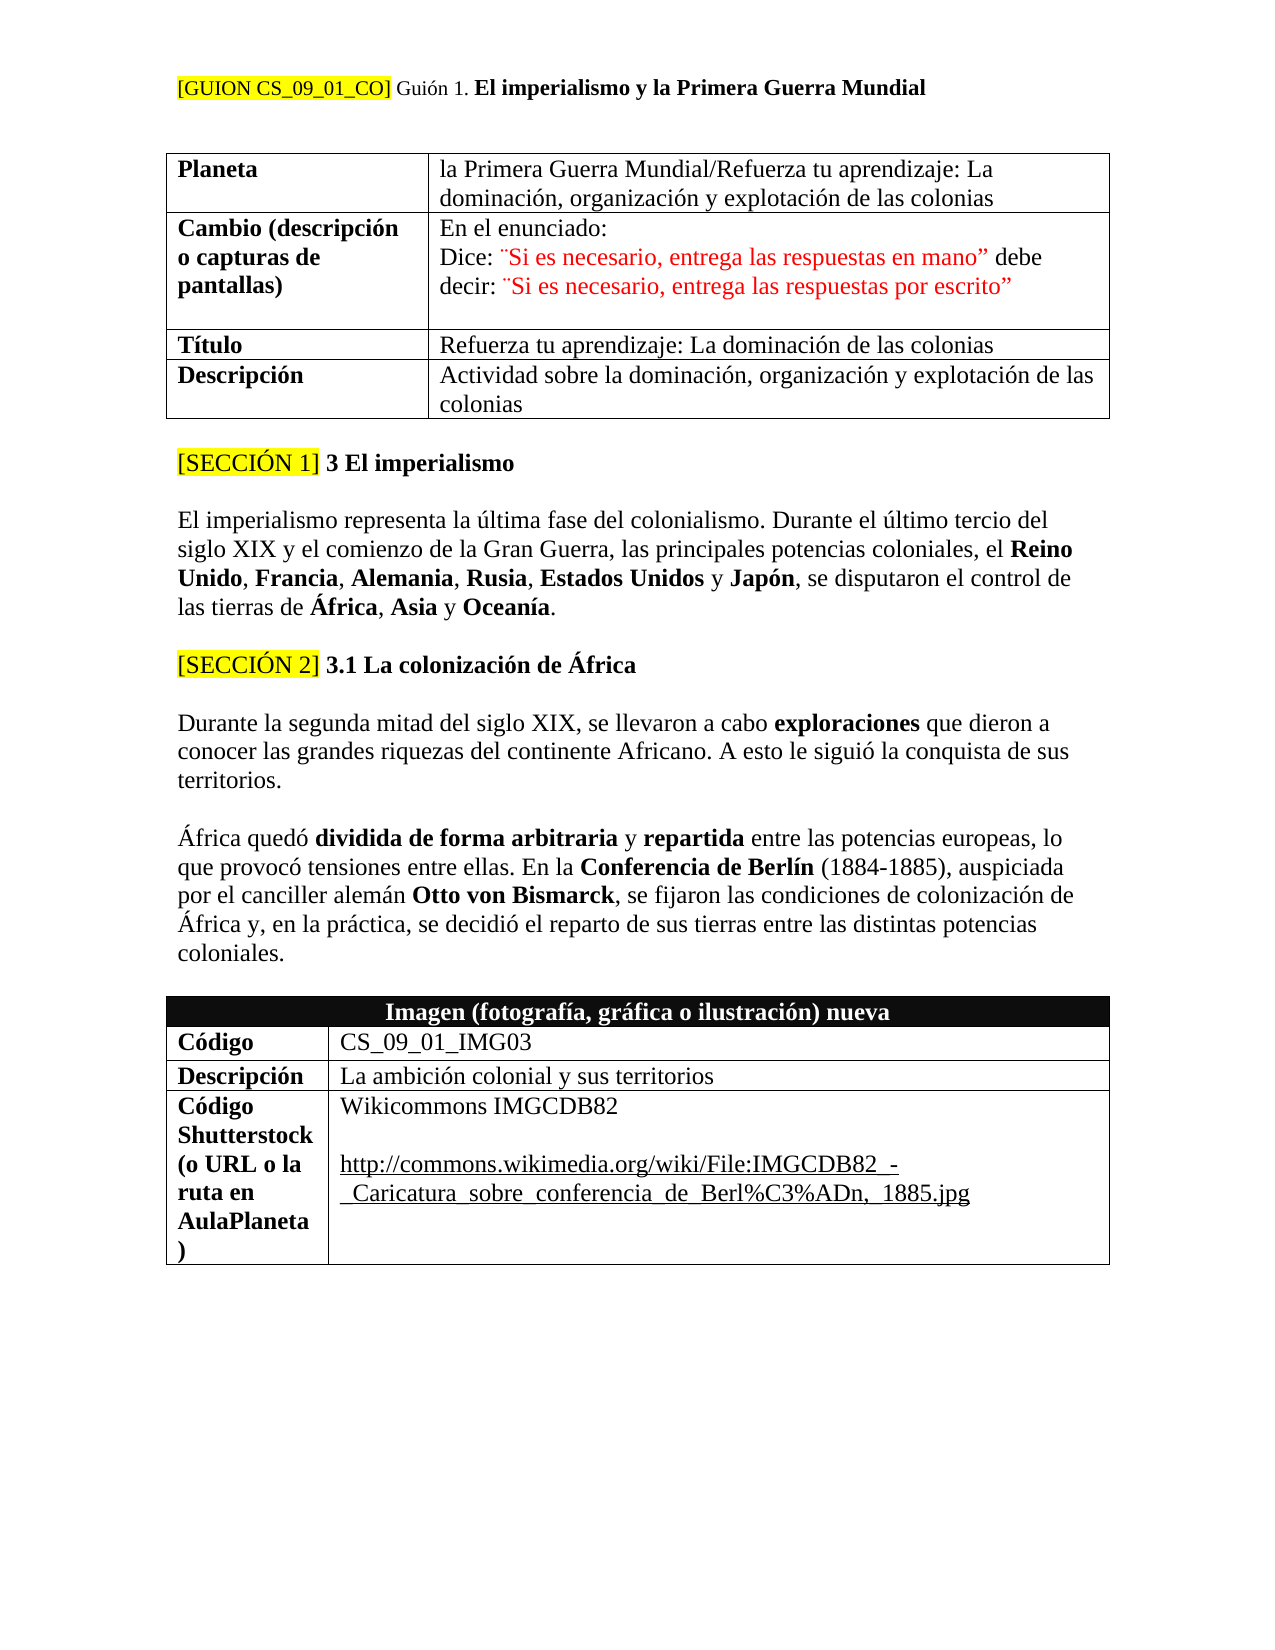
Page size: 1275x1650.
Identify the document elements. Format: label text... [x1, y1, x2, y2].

table_cell Título [167, 330, 428, 359]
text África quedó dividida de forma arbitraria y repartida entre las potencias europeas, lo que provocó tensiones entre ellas. En la Conferencia de Berlín (1884-1885), auspiciada por el canciller alemán Otto von Bismarck, se fijaron las condiciones de colonización de África y, en la práctica, se decidió el reparto de sus tierras entre las distintas potencias coloniales. [177, 823, 1098, 967]
text El imperialismo representa la última fase del colonialismo. Durante el último tercio del siglo XIX y el comienzo de la Gran Guerra, las principales potencias coloniales, el Reino Unido, Francia, Alemania, Rusia, Estados Unidos y Japón, se disputaron el control de las tierras de África, Asia y Oceanía. [177, 506, 1098, 621]
table_cell Refuerza tu aprendizaje: La dominación de las colonias [429, 330, 1109, 359]
table_cell Cambio (descripción o capturas de pantallas) [167, 213, 428, 329]
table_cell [429, 154, 1109, 212]
table_cell Descripción [167, 360, 428, 418]
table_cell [167, 1091, 328, 1264]
table_cell Descripción [167, 1061, 328, 1090]
table_cell CS_09_01_IMG03 [329, 1027, 1109, 1060]
text Durante la segunda mitad del siglo XIX, se llevaron a cabo exploraciones que dieron a conocer las grandes riquezas del continente Africano. A esto le siguió la conquista de sus territorios. [177, 708, 1098, 794]
table_cell Código [167, 1027, 328, 1060]
table_cell La ambición colonial y sus territorios [329, 1061, 1109, 1090]
table_header Imagen (fotografía, gráfica o ilustración) nueva [167, 997, 1109, 1026]
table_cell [167, 154, 428, 212]
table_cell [329, 1091, 1109, 1264]
table_cell En el enunciado: Dice: ¨Si es necesario, entrega las respuestas en mano” debe decir: ¨Si es necesario, entrega las respuestas por escrito” [429, 213, 1109, 329]
text [SECCIÓN 1] 3 El imperialismo [319, 448, 1098, 476]
table_cell Actividad sobre la dominación, organización y explotación de las colonias [429, 360, 1109, 418]
text [SECCIÓN 2] 3.1 La colonización de África [319, 650, 1098, 678]
